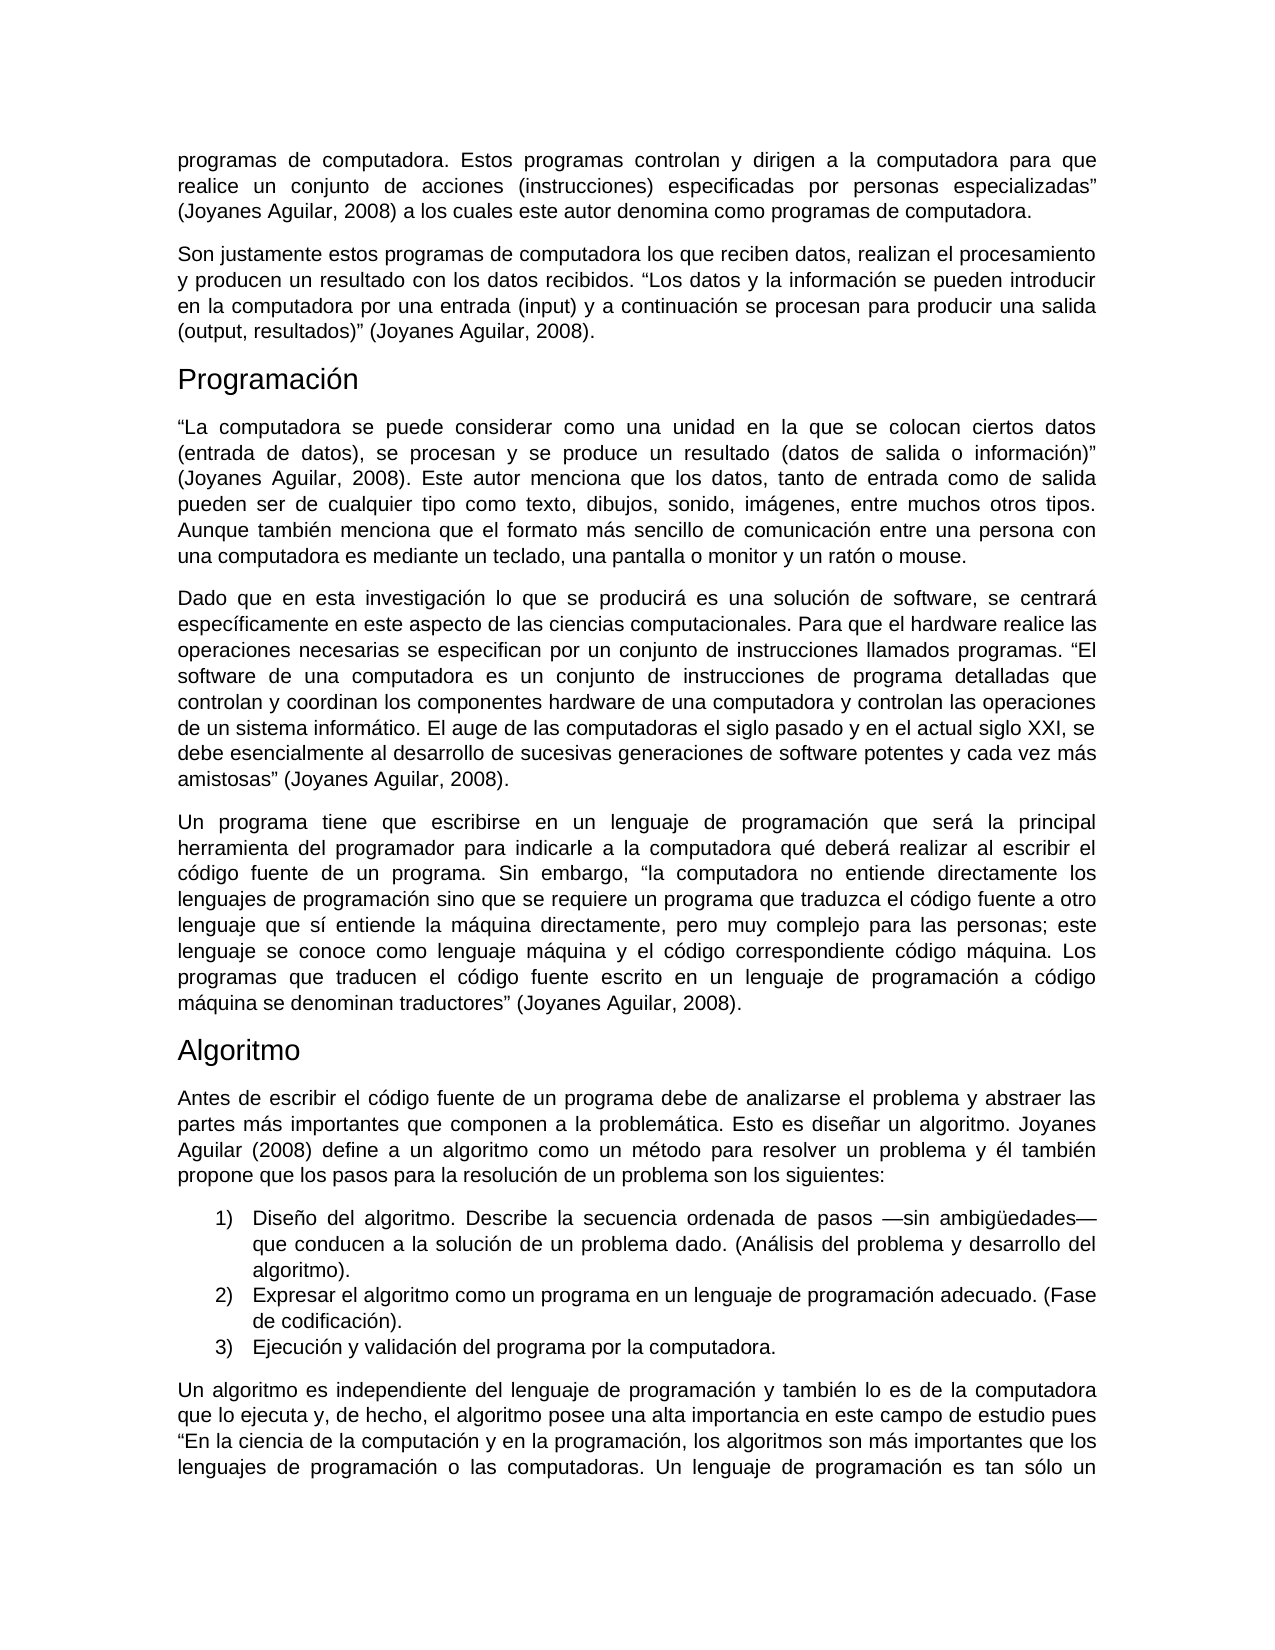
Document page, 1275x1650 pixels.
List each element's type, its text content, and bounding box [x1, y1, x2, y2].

list Ejecución y validación del programa por la computadora. [215, 1335, 1098, 1359]
text Programación [177, 362, 1098, 395]
text Dado que en esta investigación lo que se producirá es una solución de software, se centrará específicamente en este aspecto de las ciencias computacionales. Para que el hardware realice las operaciones necesarias se especifican por un conjunto de instrucciones llamados programas. “El software de una computadora es un conjunto de instrucciones de programa detalladas que controlan y coordinan los componentes hardware de una computadora y controlan las operaciones de un sistema informático. El auge de las computadoras el siglo pasado y en el actual siglo XXI, se debe esencialmente al desarrollo de sucesivas generaciones de software potentes y cada vez más amistosas” . [177, 586, 1098, 791]
list Diseño del algoritmo. Describe la secuencia ordenada de pasos —sin ambigüedades— que conducen a la solución de un problema dado. (Análisis del problema y desarrollo del algoritmo). [215, 1206, 1098, 1281]
text Antes de escribir el código fuente de un programa debe de analizarse el problema y abstraer las partes más importantes que componen a la problemática. Esto es diseñar un algoritmo. Joyanes Aguilar (2008) define a un algoritmo como un método para resolver un problema y él también propone que los pasos para la resolución de un problema son los siguientes: [177, 1086, 1098, 1187]
text “La computadora se puede considerar como una unidad en la que se colocan ciertos datos (entrada de datos), se procesan y se produce un resultado (datos de salida o información)” . Este autor menciona que los datos, tanto de entrada como de salida pueden ser de cualquier tipo como texto, dibujos, sonido, imágenes, entre muchos otros tipos. Aunque también menciona que el formato más sencillo de comunicación entre una persona con una computadora es mediante un teclado, una pantalla o monitor y un ratón o mouse. [177, 414, 1098, 568]
text Son justamente estos programas de computadora los que reciben datos, realizan el procesamiento y producen un resultado con los datos recibidos. “Los datos y la información se pueden introducir en la computadora por una entrada (input) y a continuación se procesan para producir una salida (output, resultados)” . [177, 242, 1098, 343]
text Un programa tiene que escribirse en un lenguaje de programación que será la principal herramienta del programador para indicarle a la computadora qué deberá realizar al escribir el código fuente de un programa. Sin embargo, “la computadora no entiende directamente los lenguajes de programación sino que se requiere un programa que traduzca el código fuente a otro lenguaje que sí entiende la máquina directamente, pero muy complejo para las personas; este lenguaje se conoce como lenguaje máquina y el código correspondiente código máquina. Los programas que traducen el código fuente escrito en un lenguaje de programación a código máquina se denominan traductores” . [177, 809, 1098, 1014]
text Algoritmo [177, 1033, 1098, 1066]
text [177, 148, 1098, 223]
list Expresar el algoritmo como un programa en un lenguaje de programación adecuado. (Fase de codificación). [215, 1283, 1098, 1333]
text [177, 1377, 1098, 1479]
